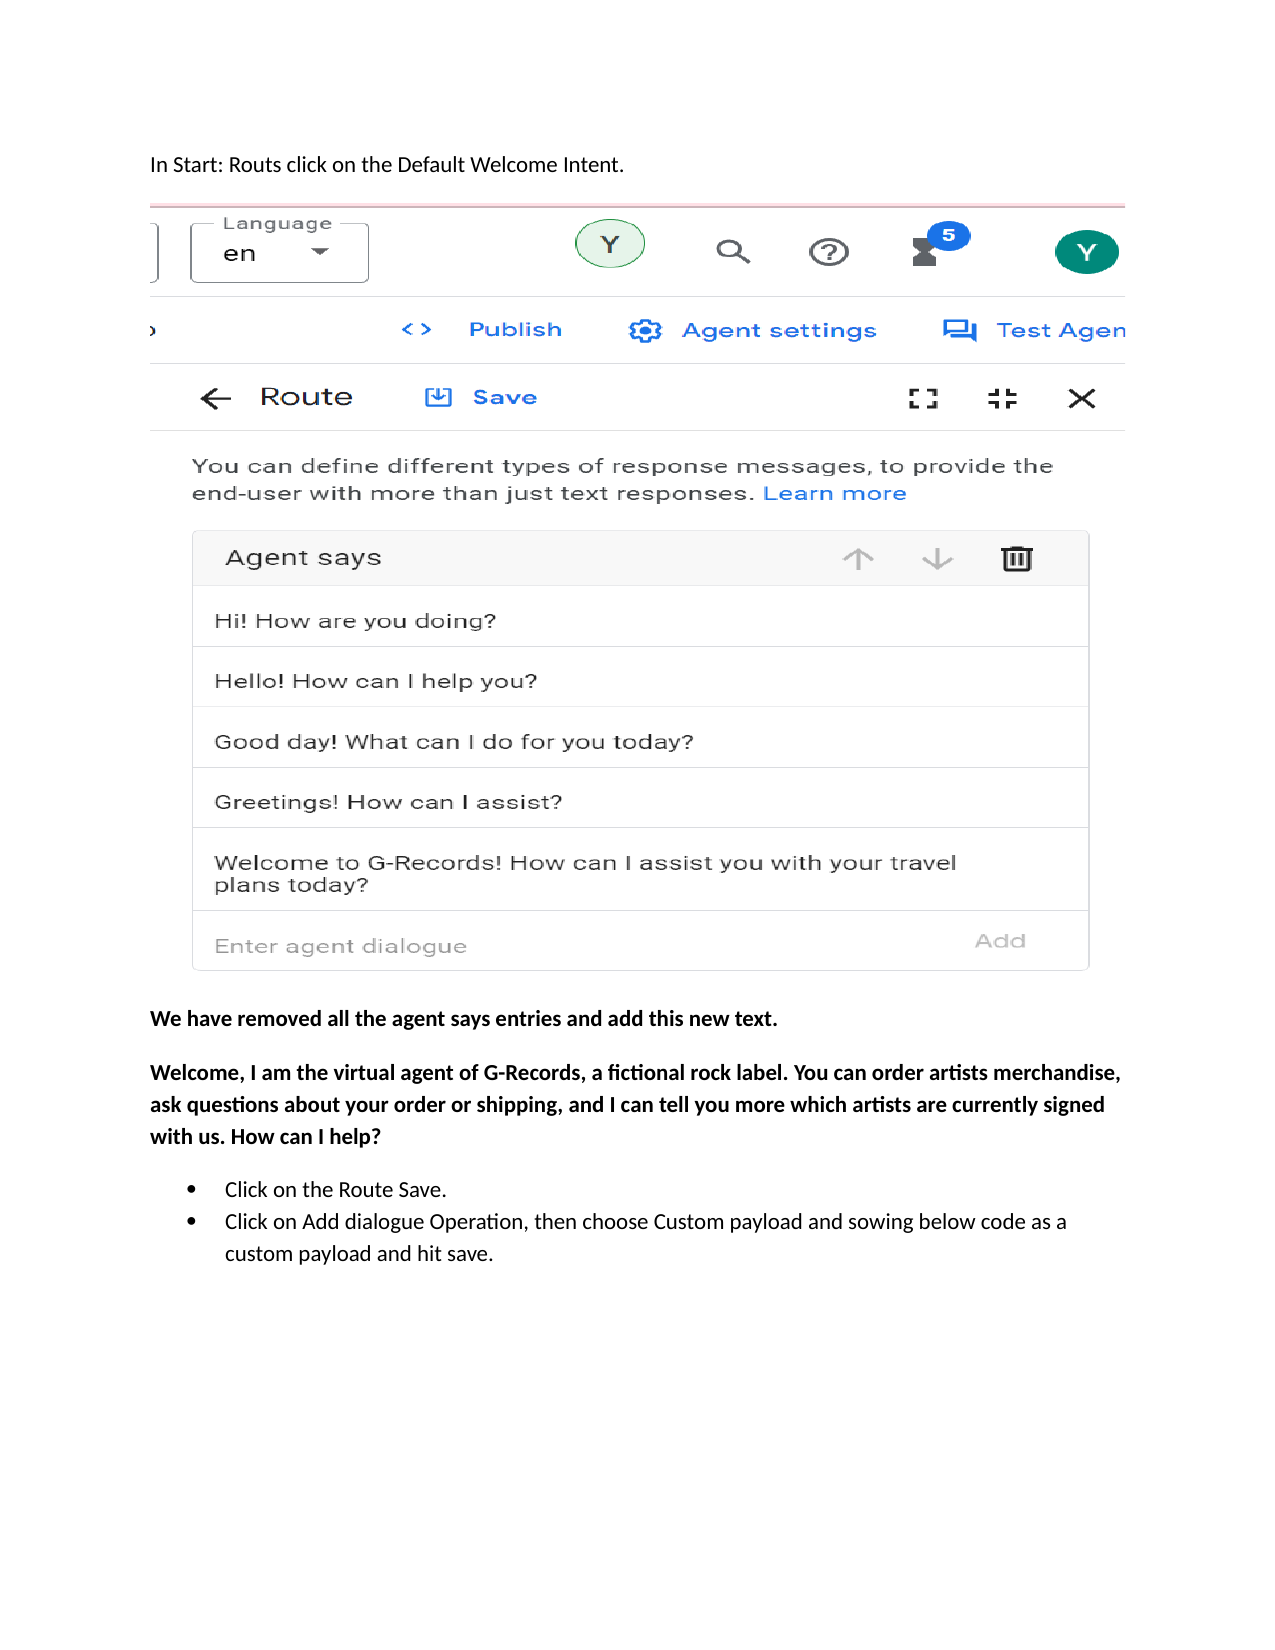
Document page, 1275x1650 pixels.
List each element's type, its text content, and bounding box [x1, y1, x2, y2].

picture [150, 203, 1125, 980]
list Click on Add dialogue Operation, then choose Custom payload and sowing below code as a custom payload and hit save. [187, 1207, 1125, 1267]
text In Start: Routs click on the Default Welcome Intent. [150, 150, 1125, 178]
text We have removed all the agent says entries and add this new text. [150, 1004, 1125, 1033]
list Click on the Route Save. [187, 1175, 1125, 1203]
text Welcome, I am the virtual agent of G-Records, a fictional rock label. You can order artists merchandise, ask questions about your order or shipping, and I can tell you more which artists are currently signed with us. How can I help? [150, 1058, 1125, 1150]
